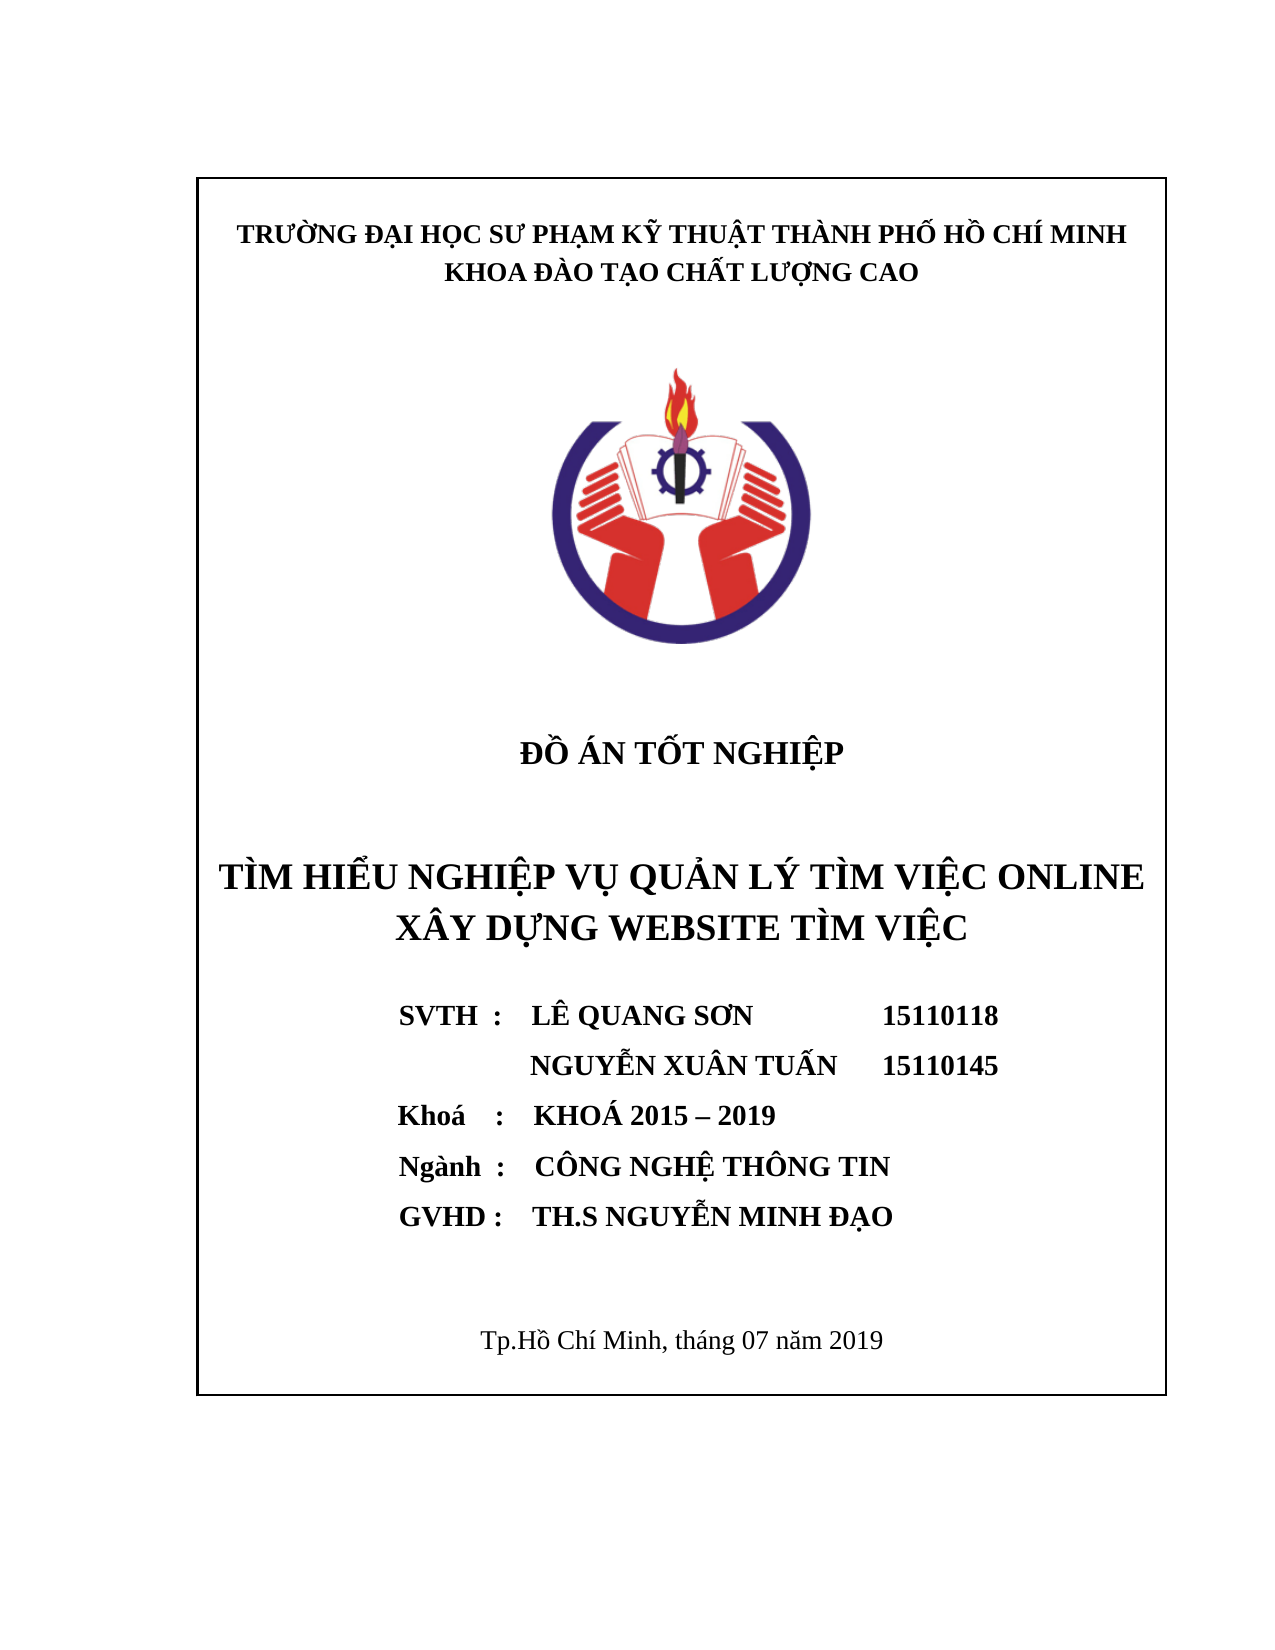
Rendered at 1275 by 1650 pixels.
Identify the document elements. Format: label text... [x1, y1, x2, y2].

text TRƯỜNG ĐẠI HỌC SƯ PHẠM KỸ THUẬT THÀNH PHỐ HỒ CHÍ MINH [199, 214, 1165, 250]
picture [543, 367, 820, 644]
text TÌM HIỂU NGHIỆP VỤ QUẢN LÝ TÌM VIỆC ONLINE [199, 850, 1165, 897]
text GVHD : TH.S NGUYỄN MINH ĐẠO [199, 1195, 1165, 1232]
text KHOA ĐÀO TẠO CHẤT LƯỢNG CAO [199, 252, 1165, 287]
text ĐỒ ÁN TỐT NGHIỆP [199, 729, 1165, 772]
text SVTH : LÊ QUANG SƠN 15110118 [199, 993, 1165, 1031]
text Ngành : CÔNG NGHỆ THÔNG TIN [199, 1144, 1165, 1182]
text XÂY DỰNG WEBSITE TÌM VIỆC [199, 902, 1165, 949]
text Khoá : KHOÁ 2015 – 2019 [199, 1094, 1165, 1132]
text Tp.Hồ Chí Minh, tháng 07 năm 2019 [199, 1320, 1165, 1355]
text NGUYỄN XUÂN TUẤN 15110145 [199, 1044, 1165, 1082]
